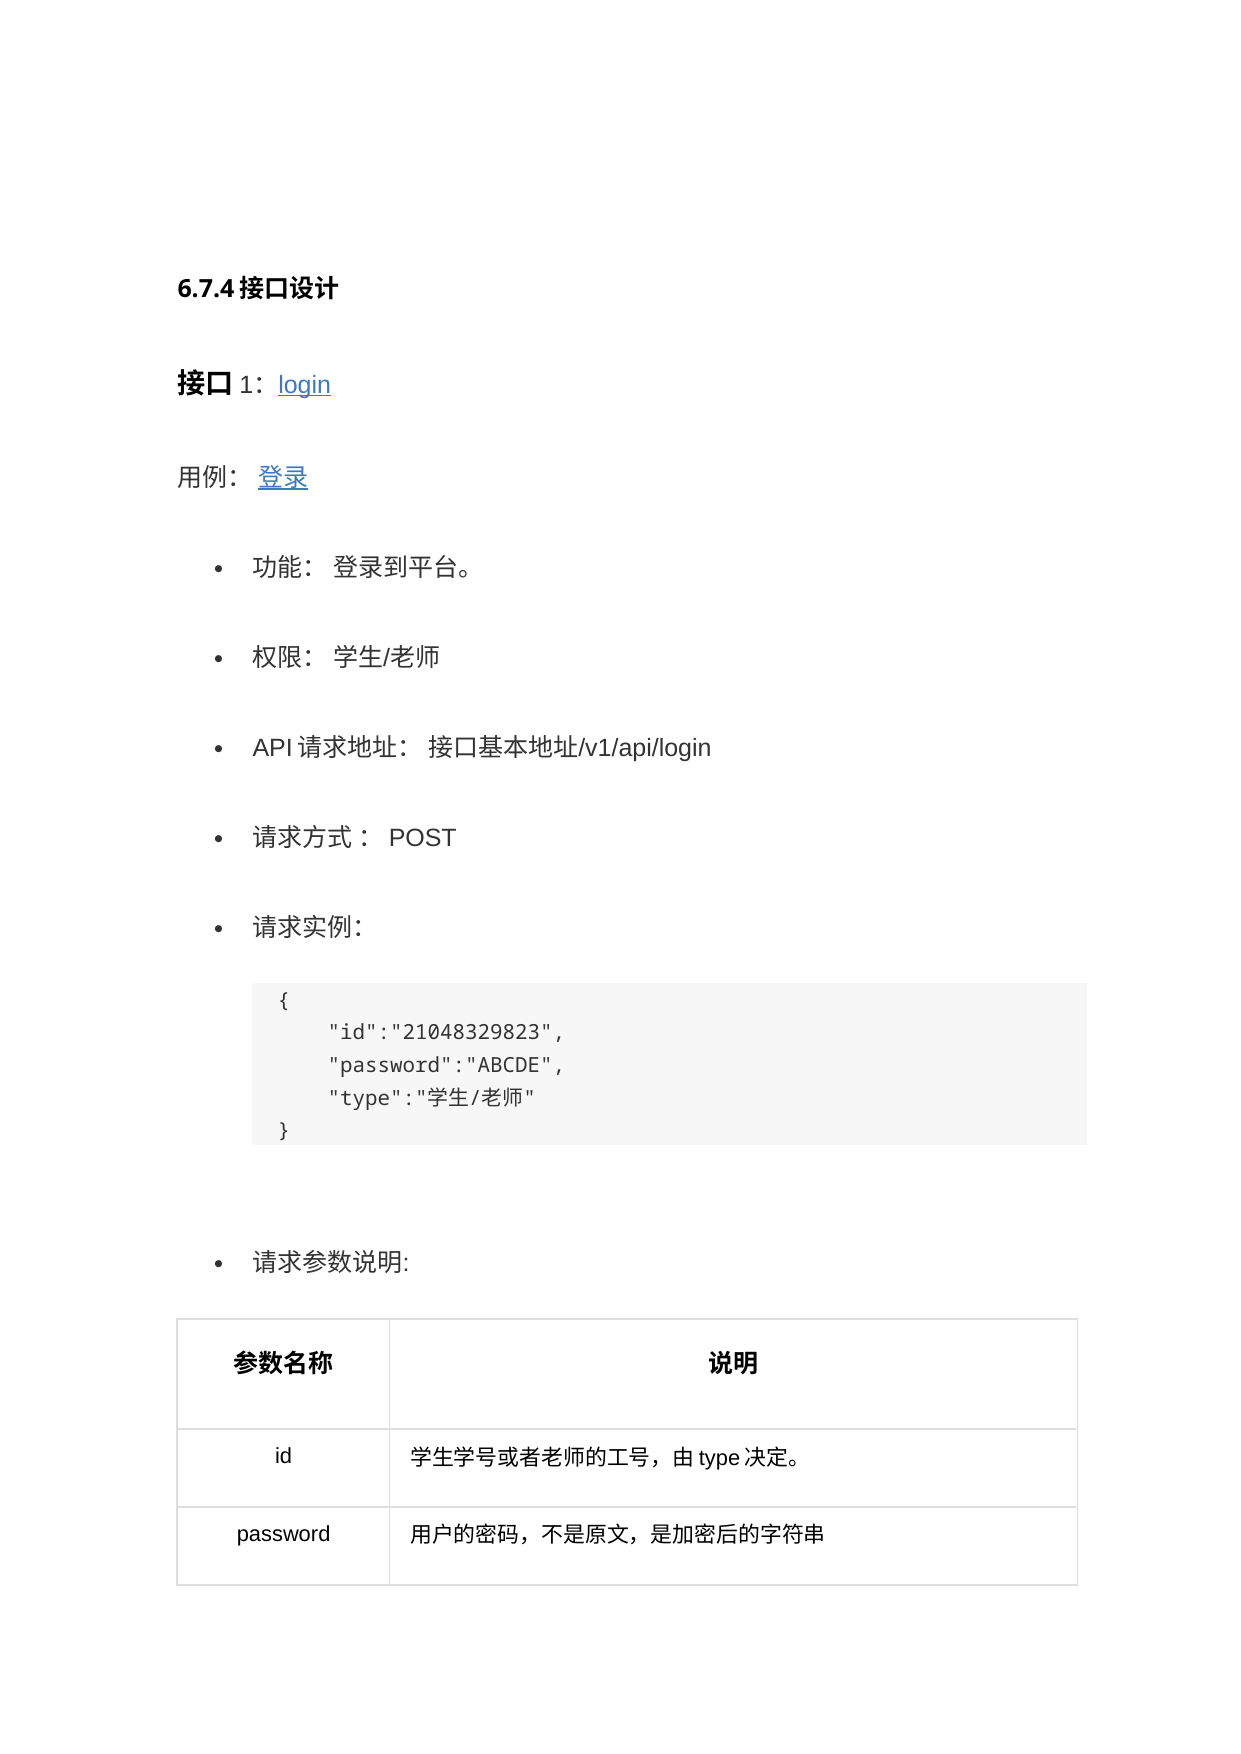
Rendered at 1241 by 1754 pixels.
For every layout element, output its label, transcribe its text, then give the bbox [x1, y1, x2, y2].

text 用例： 登录 [177, 443, 1087, 508]
table_cell id [178, 1430, 389, 1506]
table_header 参数名称 [178, 1320, 389, 1428]
list 权限： 学生/老师 [215, 623, 1087, 688]
text { [252, 983, 1087, 1015]
table_cell 学生学号或者老师的工号，由type决定。 [390, 1428, 1077, 1506]
list 请求参数说明: [215, 1228, 1087, 1293]
text } [252, 1113, 1087, 1145]
table_header 说明 [390, 1320, 1077, 1428]
text "id":"21048329823", [252, 1015, 1087, 1048]
table_cell 用户的密码，不是原文，是加密后的字符串 [390, 1506, 1077, 1584]
list 功能： 登录到平台。 [215, 533, 1087, 598]
list API请求地址： 接口基本地址/v1/api/login [215, 713, 1087, 778]
text "password":"ABCDE", [252, 1048, 1087, 1080]
text 接口1：login [177, 349, 1087, 414]
table_cell password [178, 1508, 389, 1584]
text "type":"学生/老师" [252, 1080, 1087, 1113]
subtitle 6.7.4接口设计 [177, 254, 1087, 319]
list 请求方式 ： POST [215, 803, 1087, 868]
list 请求实例： [215, 893, 1087, 958]
